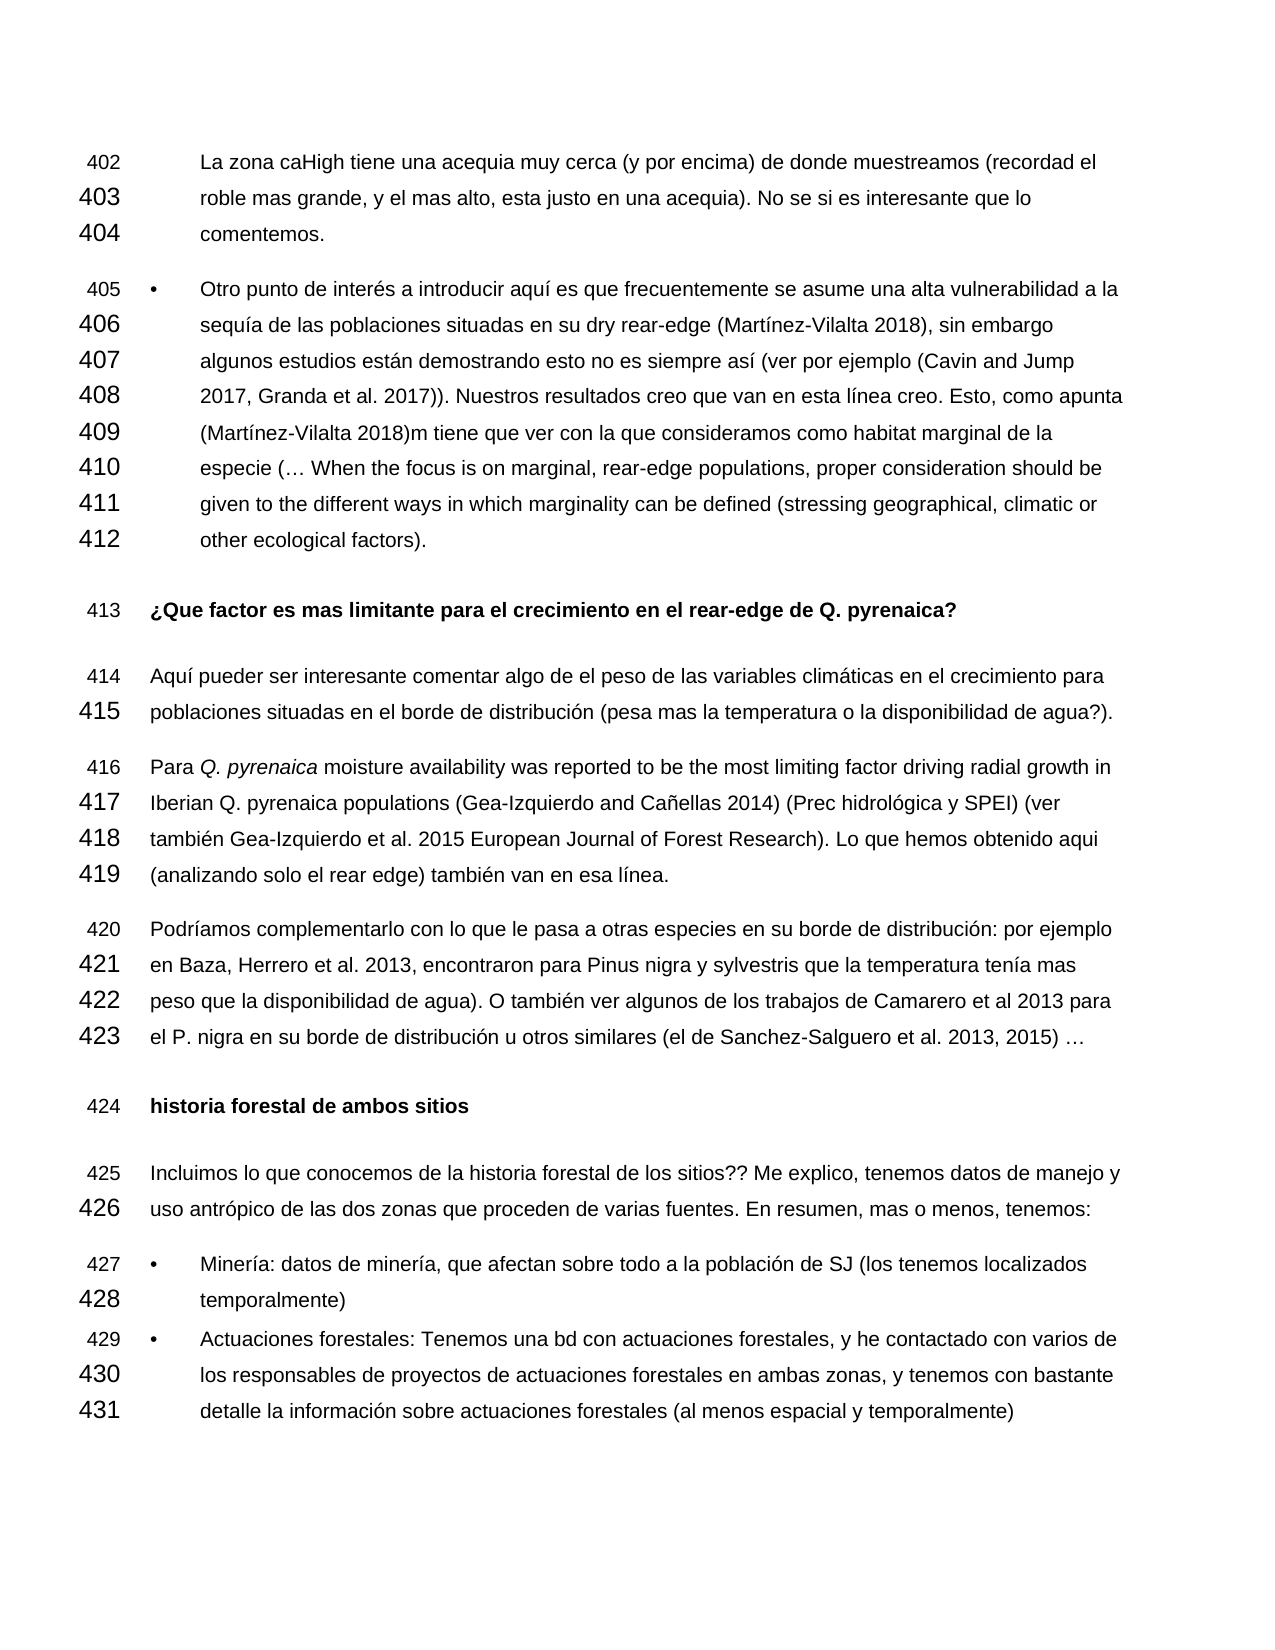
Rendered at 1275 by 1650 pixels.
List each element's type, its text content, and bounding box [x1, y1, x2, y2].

text Aquí pueder ser interesante comentar algo de el peso de las variables climáticas en el crecimiento para poblaciones situadas en el borde de distribución (pesa mas la temperatura o la disponibilidad de agua?). [150, 664, 1125, 724]
list Otro punto de interés a introducir aquí es que frecuentemente se asume una alta vulnerabilidad a la sequía de las poblaciones situadas en su dry rear-edge (Martínez-Vilalta 2018), sin embargo algunos estudios están demostrando esto no es siempre así (ver por ejemplo (Cavin and Jump 2017, Granda et al. 2017)). Nuestros resultados creo que van en esta línea creo. Esto, como apunta (Martínez-Vilalta 2018)m tiene que ver con la que consideramos como habitat marginal de la especie (… When the focus is on marginal, rear-edge populations, proper consideration should be given to the different ways in which marginality can be defined (stressing geographical, climatic or other ecological factors). [150, 277, 1125, 552]
text Incluimos lo que conocemos de la historia forestal de los sitios?? Me explico, tenemos datos de manejo y uso antrópico de las dos zonas que proceden de varias fuentes. En resumen, mas o menos, tenemos: [150, 1161, 1125, 1221]
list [150, 150, 1125, 246]
subtitle historia forestal de ambos sitios [150, 1094, 1125, 1118]
list Minería: datos de minería, que afectan sobre todo a la población de SJ (los tenemos localizados temporalmente) [150, 1252, 1125, 1311]
text Para Q. pyrenaica moisture availability was reported to be the most limiting factor driving radial growth in Iberian Q. pyrenaica populations (Gea-Izquierdo and Cañellas 2014) (Prec hidrológica y SPEI) (ver también Gea-Izquierdo et al. 2015 European Journal of Forest Research). Lo que hemos obtenido aqui (analizando solo el rear edge) también van en esa línea. [150, 755, 1125, 886]
list Actuaciones forestales: Tenemos una bd con actuaciones forestales, y he contactado con varios de los responsables de proyectos de actuaciones forestales en ambas zonas, y tenemos con bastante detalle la información sobre actuaciones forestales (al menos espacial y temporalmente) [150, 1327, 1125, 1423]
subtitle ¿Que factor es mas limitante para el crecimiento en el rear-edge de Q. pyrenaica? [150, 597, 1125, 621]
text Podríamos complementarlo con lo que le pasa a otras especies en su borde de distribución: por ejemplo en Baza, Herrero et al. 2013, encontraron para Pinus nigra y sylvestris que la temperatura tenía mas peso que la disponibilidad de agua). O también ver algunos de los trabajos de Camarero et al 2013 para el P. nigra en su borde de distribución u otros similares (el de Sanchez-Salguero et al. 2013, 2015) … [150, 917, 1125, 1049]
